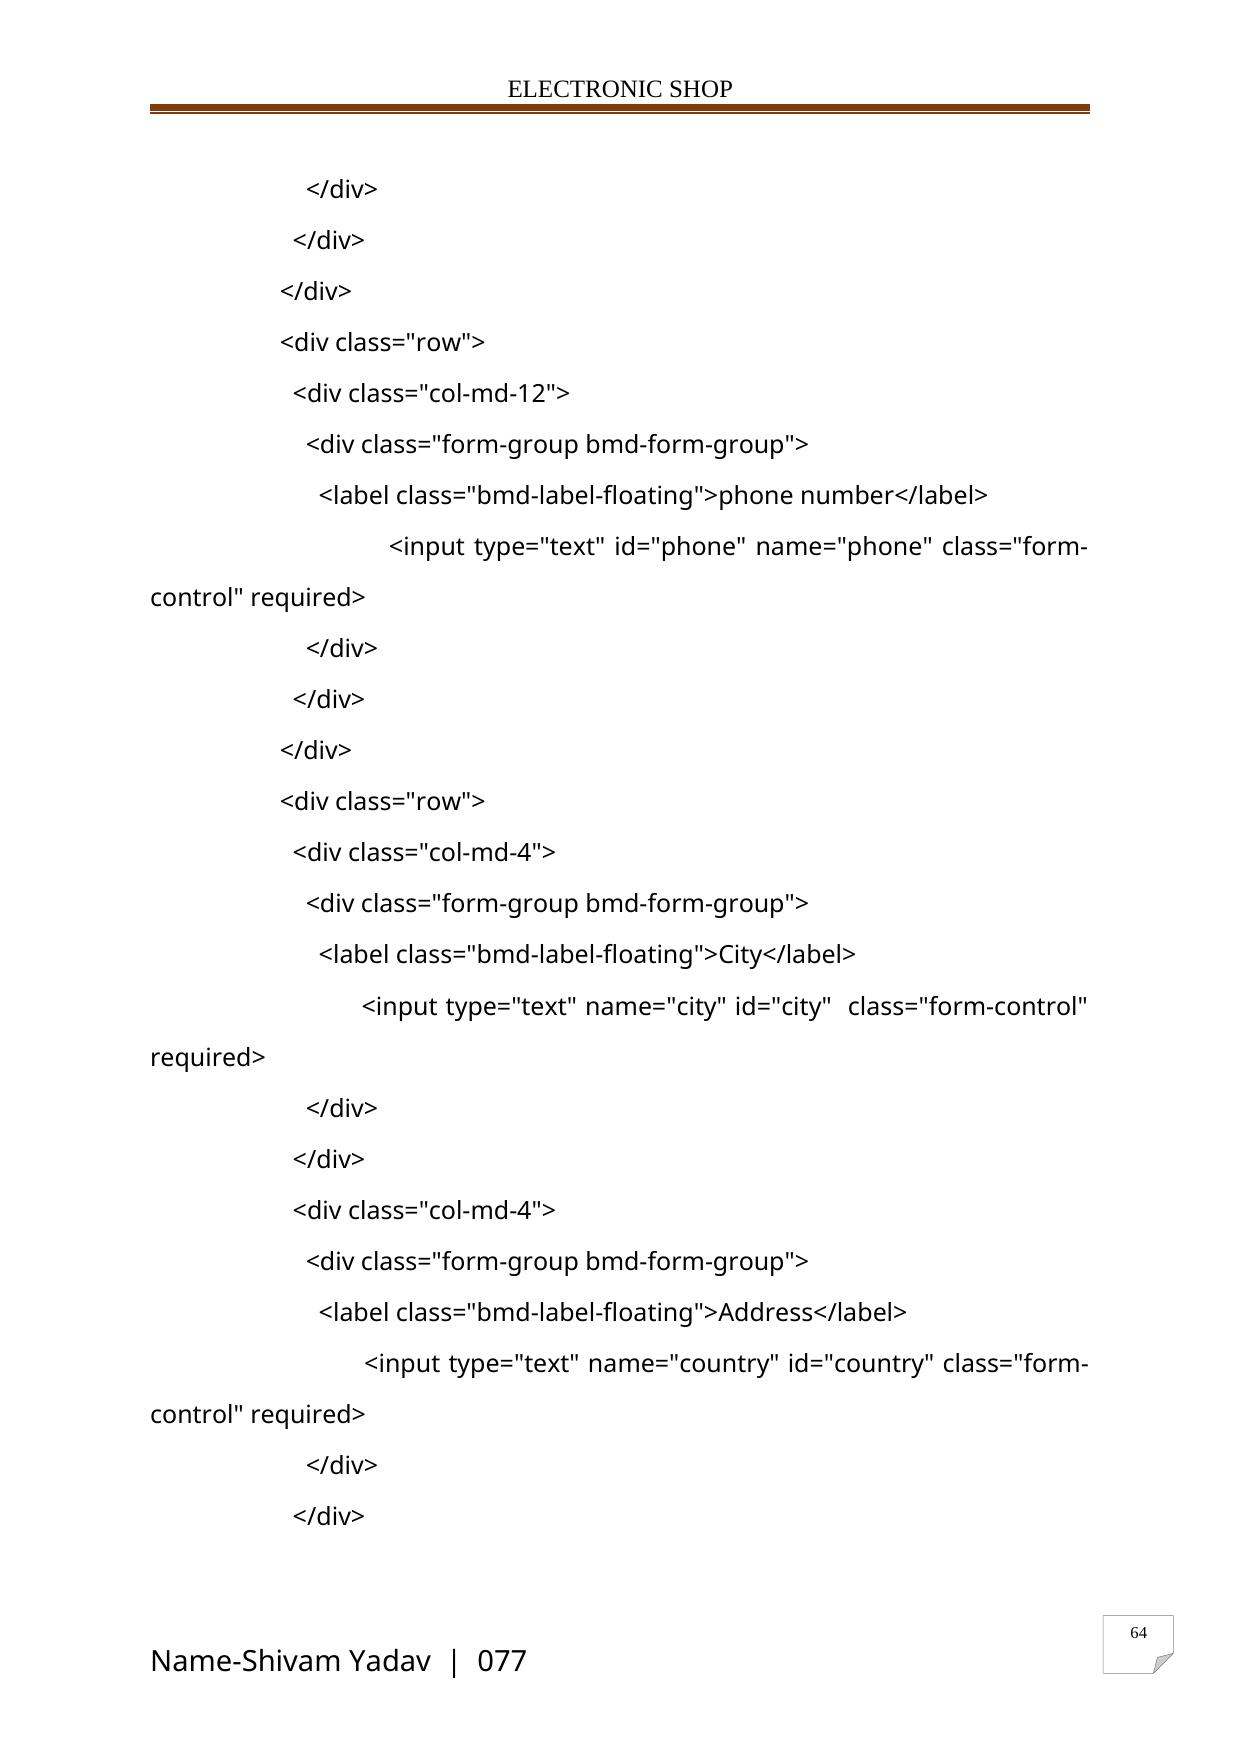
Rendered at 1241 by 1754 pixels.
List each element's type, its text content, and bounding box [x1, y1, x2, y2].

text <div class="row"> [150, 784, 1090, 818]
text </div> [150, 1447, 1090, 1482]
text </div> [150, 733, 1090, 767]
text <input type="text" name="city" id="city" class="form-control" required> [150, 988, 1090, 1073]
text <input type="text" name="country" id="country" class="form-control" required> [150, 1345, 1090, 1431]
text <div class="form-group bmd-form-group"> [150, 1243, 1090, 1277]
text </div> [150, 171, 1090, 206]
text <div class="row"> [150, 324, 1090, 359]
text <div class="col-md-4"> [150, 1192, 1090, 1226]
text <div class="col-md-4"> [150, 835, 1090, 869]
text </div> [150, 1090, 1090, 1124]
text </div> [150, 273, 1090, 308]
text <label class="bmd-label-floating">City</label> [150, 937, 1090, 971]
text </div> [150, 682, 1090, 716]
text </div> [150, 1141, 1090, 1175]
text <div class="form-group bmd-form-group"> [150, 886, 1090, 920]
text </div> [150, 222, 1090, 257]
text </div> [150, 631, 1090, 665]
text <label class="bmd-label-floating">phone number</label> [150, 478, 1090, 512]
text </div> [150, 1498, 1090, 1533]
text <div class="form-group bmd-form-group"> [150, 427, 1090, 461]
text <div class="col-md-12"> [150, 376, 1090, 410]
text <label class="bmd-label-floating">Address</label> [150, 1294, 1090, 1328]
text <input type="text" id="phone" name="phone" class="form-control" required> [150, 529, 1090, 614]
